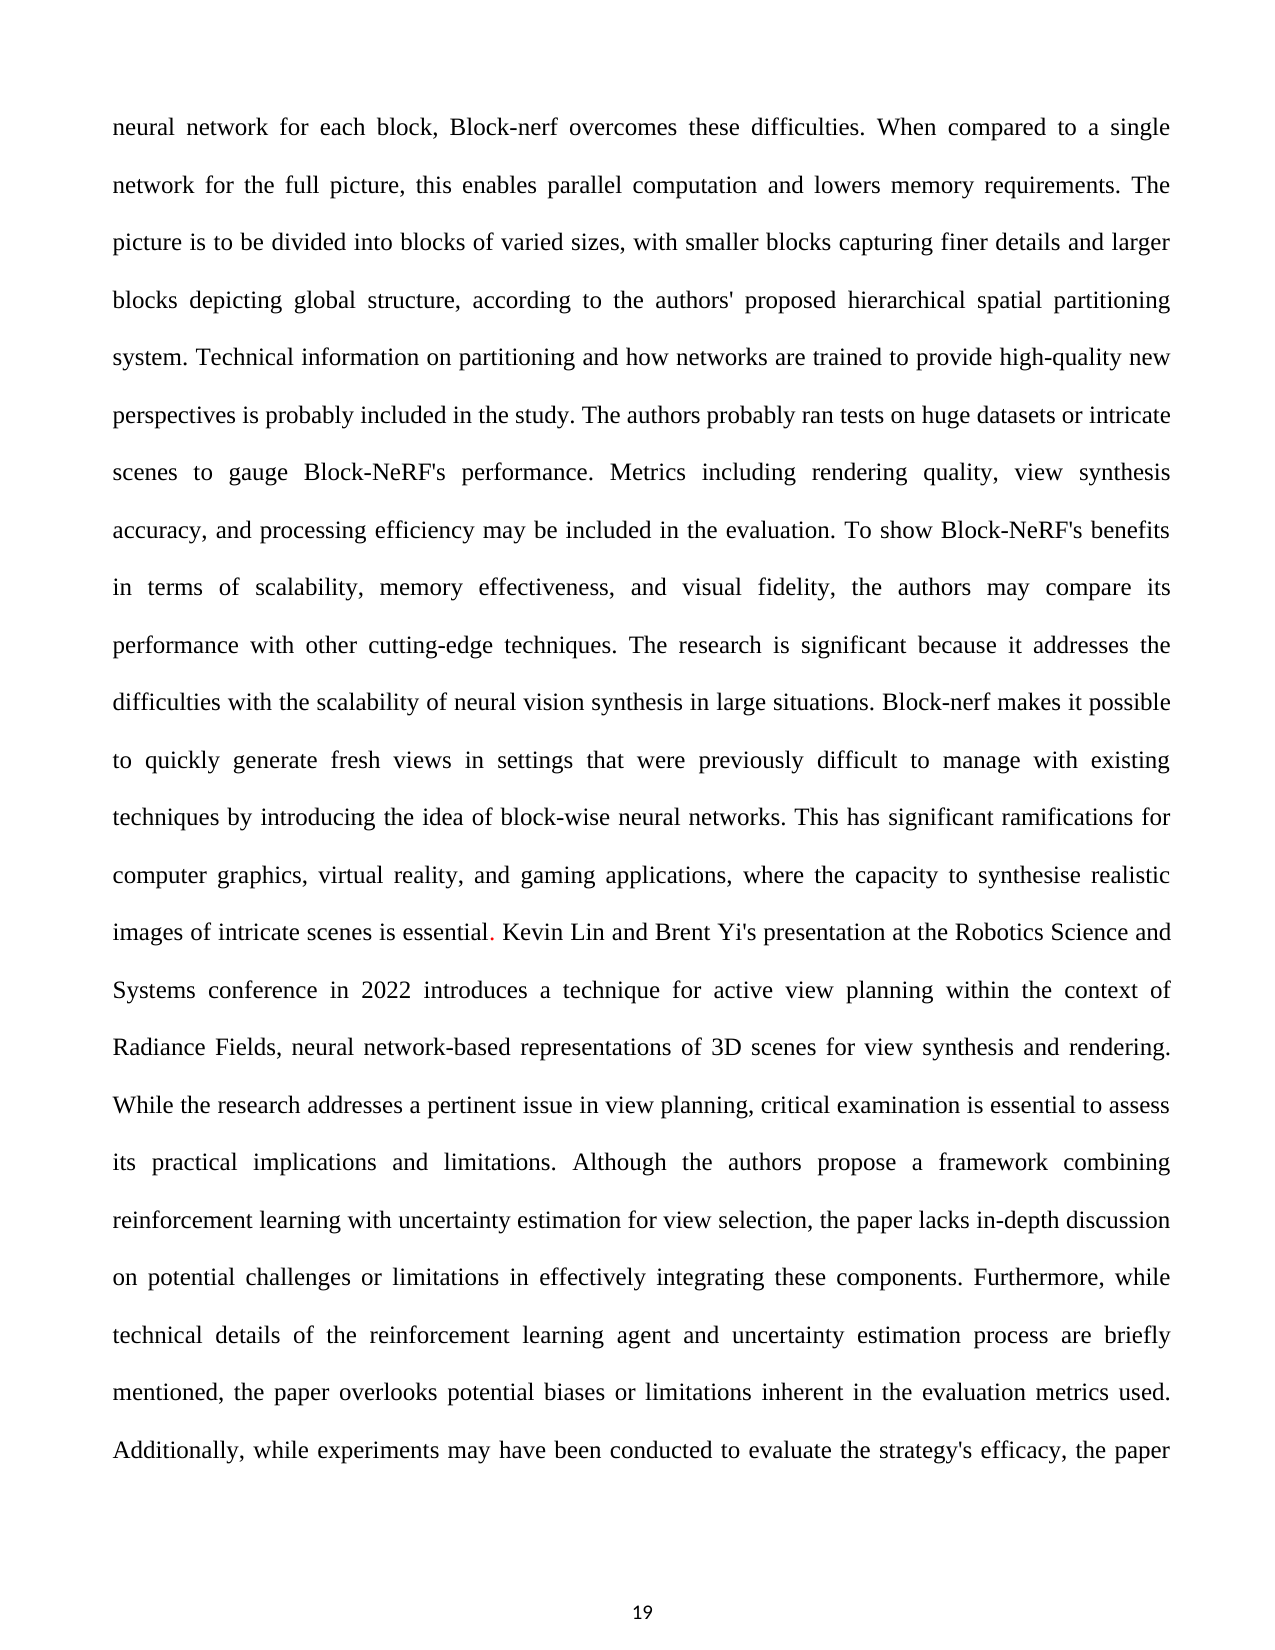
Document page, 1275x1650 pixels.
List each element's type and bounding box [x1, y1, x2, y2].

text [112, 112, 1172, 1464]
